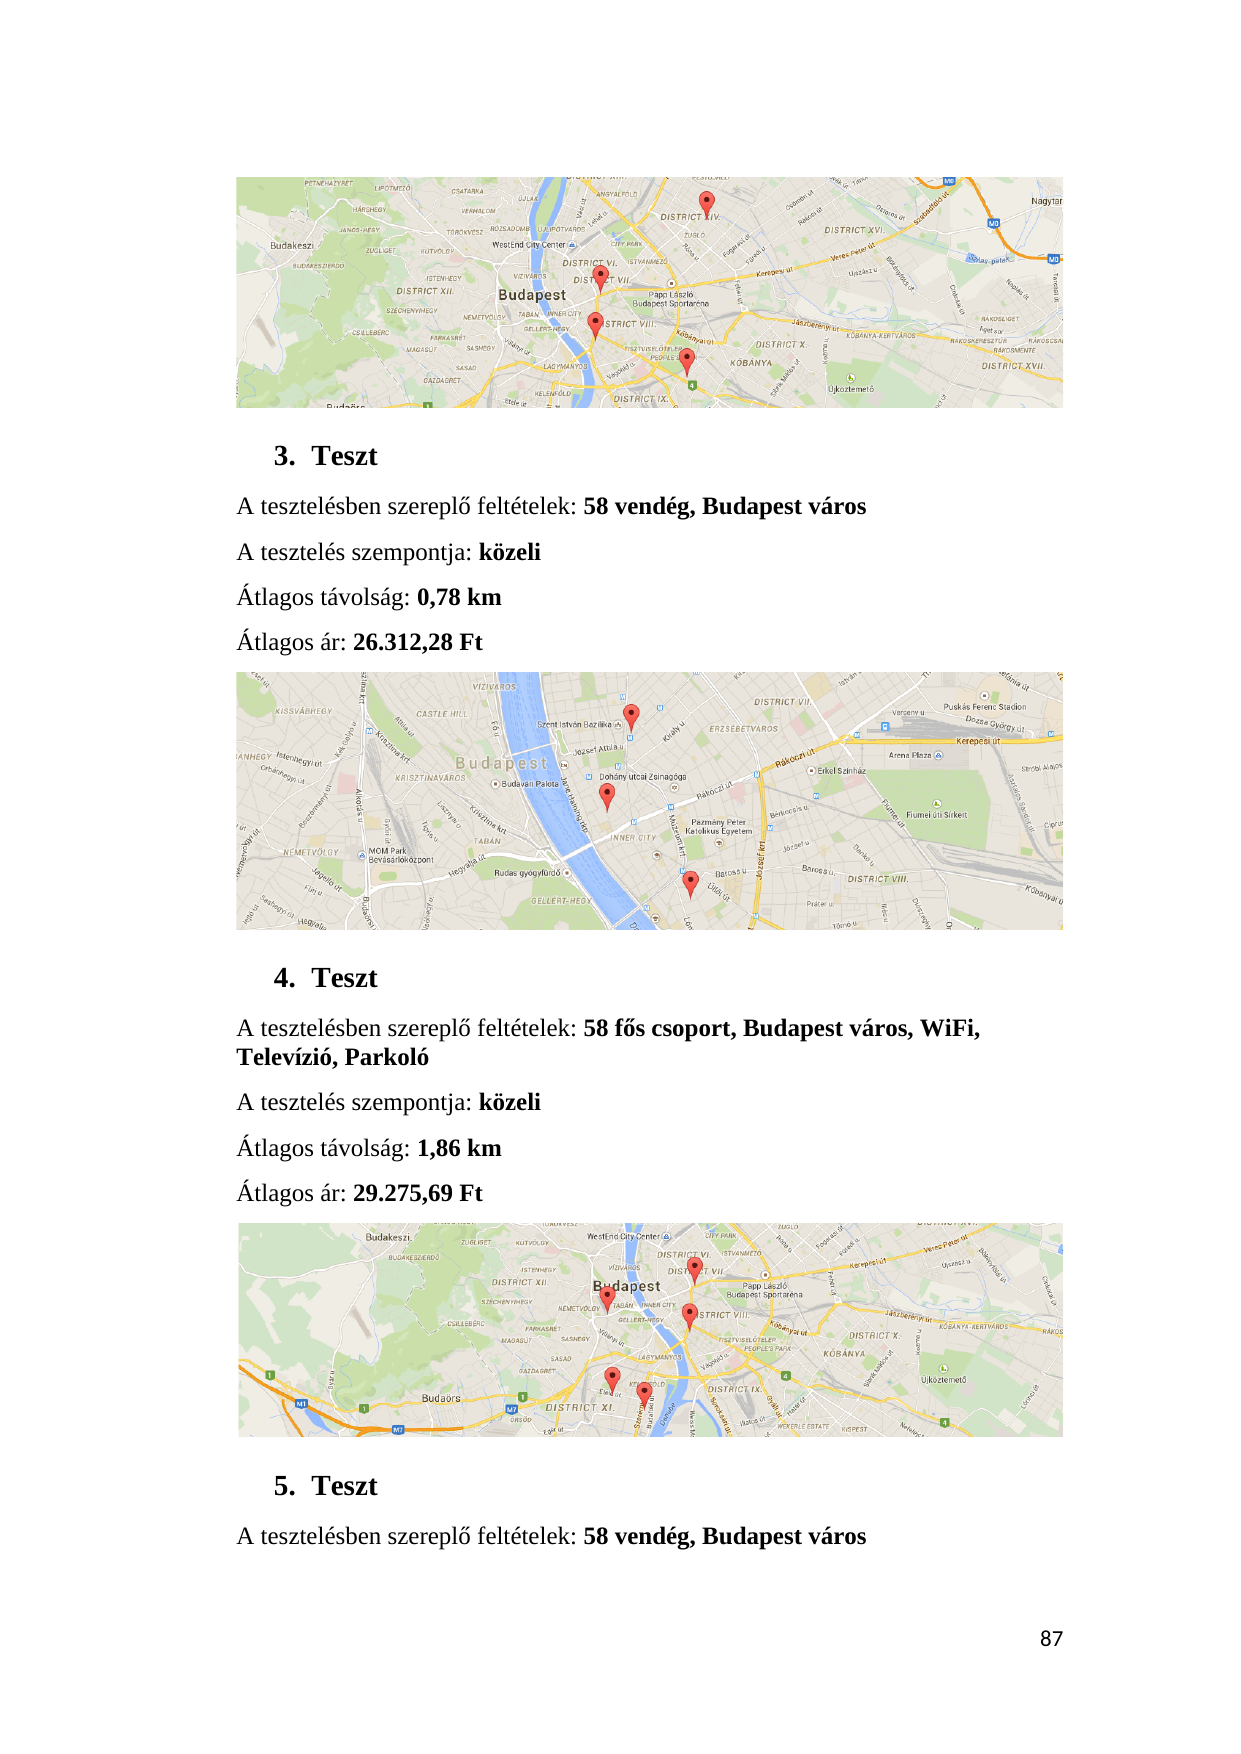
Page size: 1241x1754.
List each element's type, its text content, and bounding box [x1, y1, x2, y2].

list Teszt [274, 1468, 1063, 1502]
text Átlagos távolság: 1,86 km [236, 1133, 1063, 1161]
text A tesztelésben szereplő feltételek: 58 vendég, Budapest város [236, 1521, 1063, 1550]
text Átlagos távolság: 0,78 km [236, 582, 1063, 611]
text A tesztelés szempontja: közeli [236, 1087, 1063, 1116]
list Teszt [274, 438, 1063, 472]
list Teszt [274, 960, 1063, 994]
text Átlagos ár: 26.312,28 Ft [236, 627, 1063, 656]
text Átlagos ár: 29.275,69 Ft [236, 1178, 1063, 1207]
text A tesztelésben szereplő feltételek: 58 vendég, Budapest város [236, 491, 1063, 520]
picture [236, 672, 1064, 930]
picture [236, 177, 1064, 408]
text A tesztelésben szereplő feltételek: 58 fős csoport, Budapest város, WiFi, Televízió, Parkoló [236, 1013, 1063, 1071]
picture [236, 1223, 1064, 1437]
text A tesztelés szempontja: közeli [236, 537, 1063, 565]
